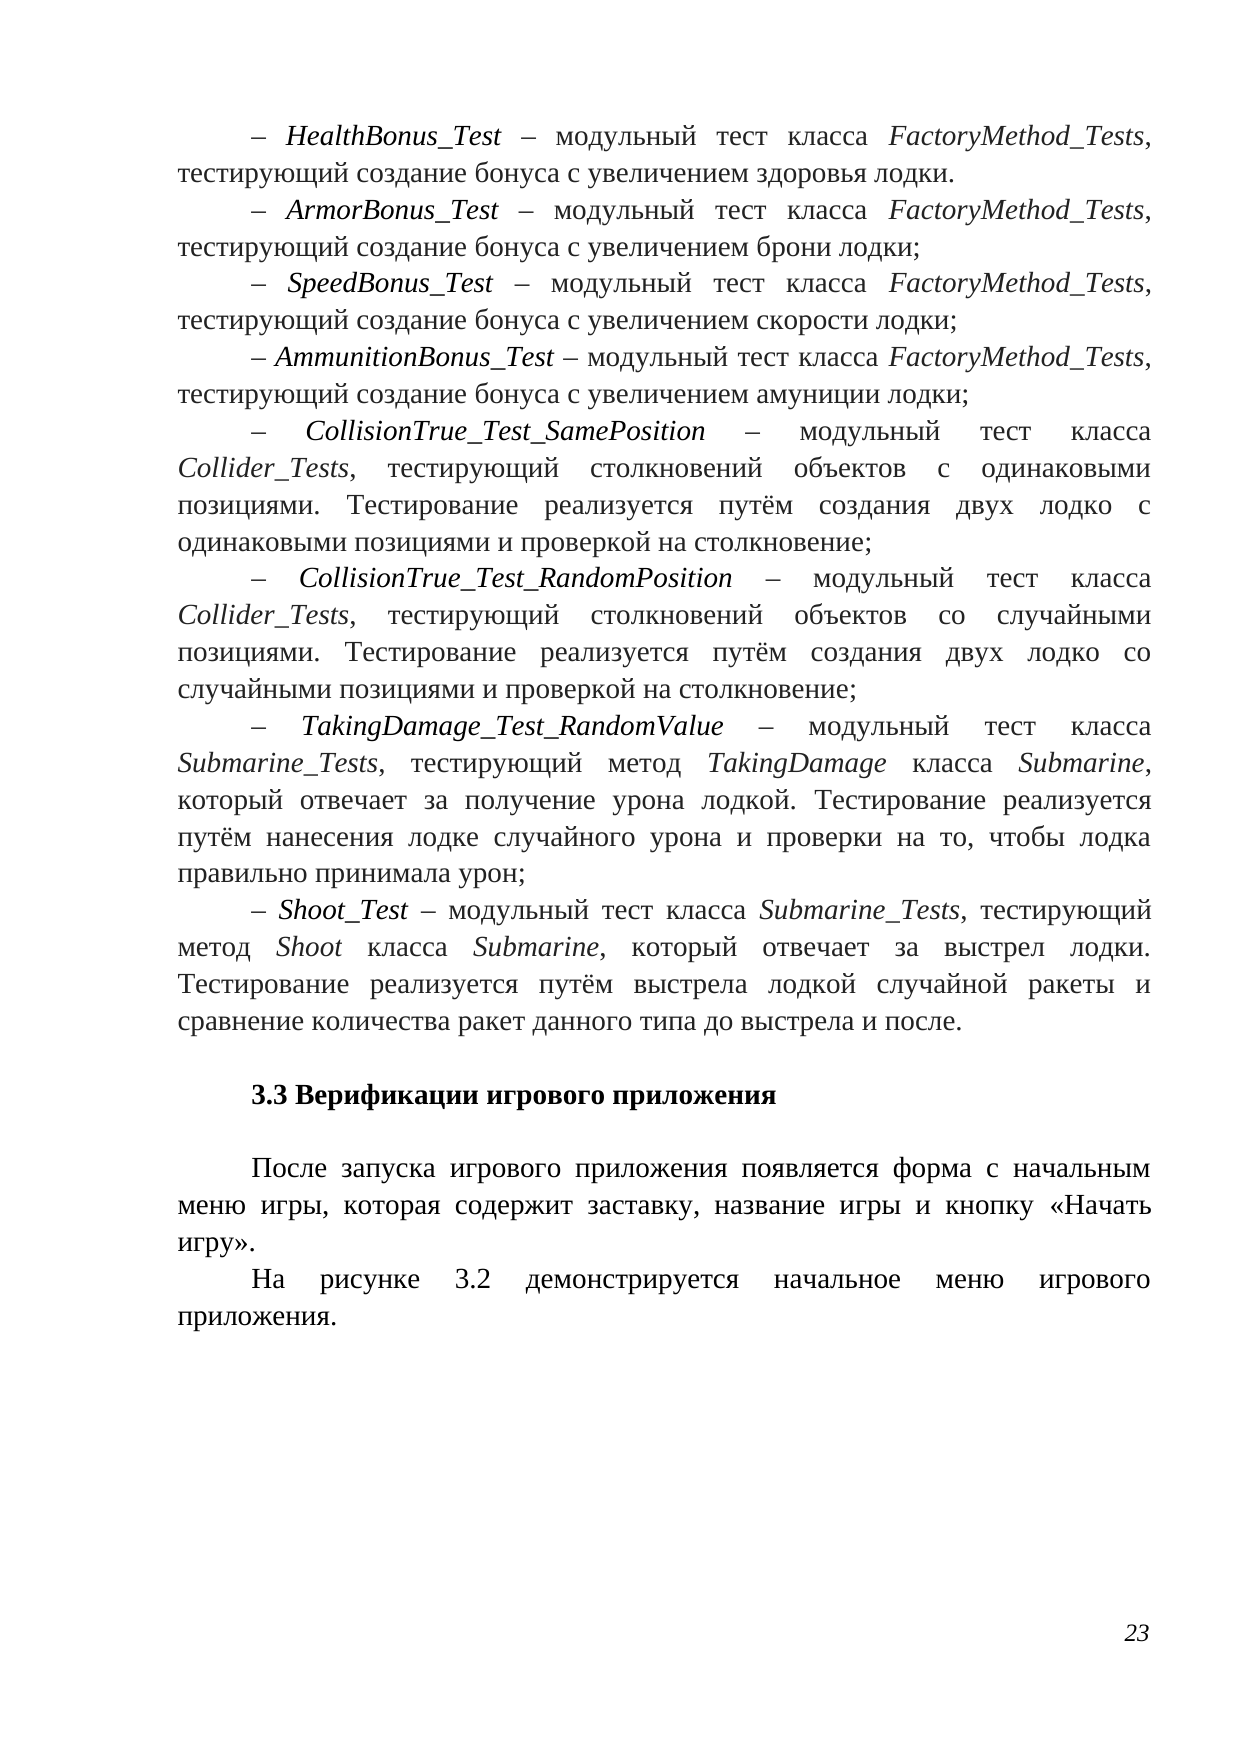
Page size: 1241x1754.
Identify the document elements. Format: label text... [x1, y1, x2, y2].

text – TakingDamage_Test_RandomValue – модульный тест класса Submarine_Tests, тестирующий метод TakingDamage класса Submarine, который отвечает за получение урона лодкой. Тестирование реализуется путём нанесения лодке случайного урона и проверки на то, чтобы лодка правильно принимала урон; [177, 708, 1152, 782]
text – CollisionTrue_Test_RandomPosition – модульный тест класса Collider_Tests, тестирующий столкновений объектов со случайными позициями. Тестирование реализуется путём создания двух лодко со случайными позициями и проверкой на столкновение; [177, 668, 1152, 705]
text – Shoot_Test – модульный тест класса Submarine_Tests, тестирующий метод Shoot класса Submarine, который отвечает за выстрел лодки. Тестирование реализуется путём выстрела лодкой случайной ракеты и сравнение количества ракет данного типа до выстрела и после. [177, 1000, 1152, 1037]
text – CollisionTrue_Test_SamePosition – модульный тест класса Collider_Tests, тестирующий столкновений объектов с одинаковыми позициями. Тестирование реализуется путём создания двух лодко с одинаковыми позициями и проверкой на столкновение; [177, 520, 1152, 557]
text – HealthBonus_Test – модульный тест класса FactoryMethod_Tests, тестирующий создание бонуса с увеличением здоровья лодки. [177, 118, 1152, 188]
text После запуска игрового приложения появляется форма с начальным меню игры, которая содержит заставку, название игры и кнопку «Начать игру». [177, 1151, 1152, 1258]
text – ArmorBonus_Test – модульный тест класса FactoryMethod_Tests, тестирующий создание бонуса с увеличением брони лодки; [177, 192, 1152, 262]
text 3.3 Верификации игрового приложения [177, 1077, 1152, 1110]
text – TakingDamage_Test_RandomValue – модульный тест класса Submarine_Tests, тестирующий метод TakingDamage класса Submarine, который отвечает за получение урона лодкой. Тестирование реализуется путём нанесения лодке случайного урона и проверки на то, чтобы лодка правильно принимала урон; [177, 852, 1152, 889]
text – CollisionTrue_Test_RandomPosition – модульный тест класса Collider_Tests, тестирующий столкновений объектов со случайными позициями. Тестирование реализуется путём создания двух лодко со случайными позициями и проверкой на столкновение; [177, 561, 1152, 626]
text На рисунке 3.2 демонстрируется начальное меню игрового приложения. [177, 1261, 1152, 1332]
text – CollisionTrue_Test_SamePosition – модульный тест класса Collider_Tests, тестирующий столкновений объектов с одинаковыми позициями. Тестирование реализуется путём создания двух лодко с одинаковыми позициями и проверкой на столкновение; [177, 413, 1152, 479]
text – Shoot_Test – модульный тест класса Submarine_Tests, тестирующий метод Shoot класса Submarine, который отвечает за выстрел лодки. Тестирование реализуется путём выстрела лодкой случайной ракеты и сравнение количества ракет данного типа до выстрела и после. [177, 892, 1152, 929]
text – AmmunitionBonus_Test – модульный тест класса FactoryMethod_Tests, тестирующий создание бонуса с увеличением амуниции лодки; [177, 339, 1152, 410]
text – SpeedBonus_Test – модульный тест класса FactoryMethod_Tests, тестирующий создание бонуса с увеличением скорости лодки; [177, 266, 1152, 336]
